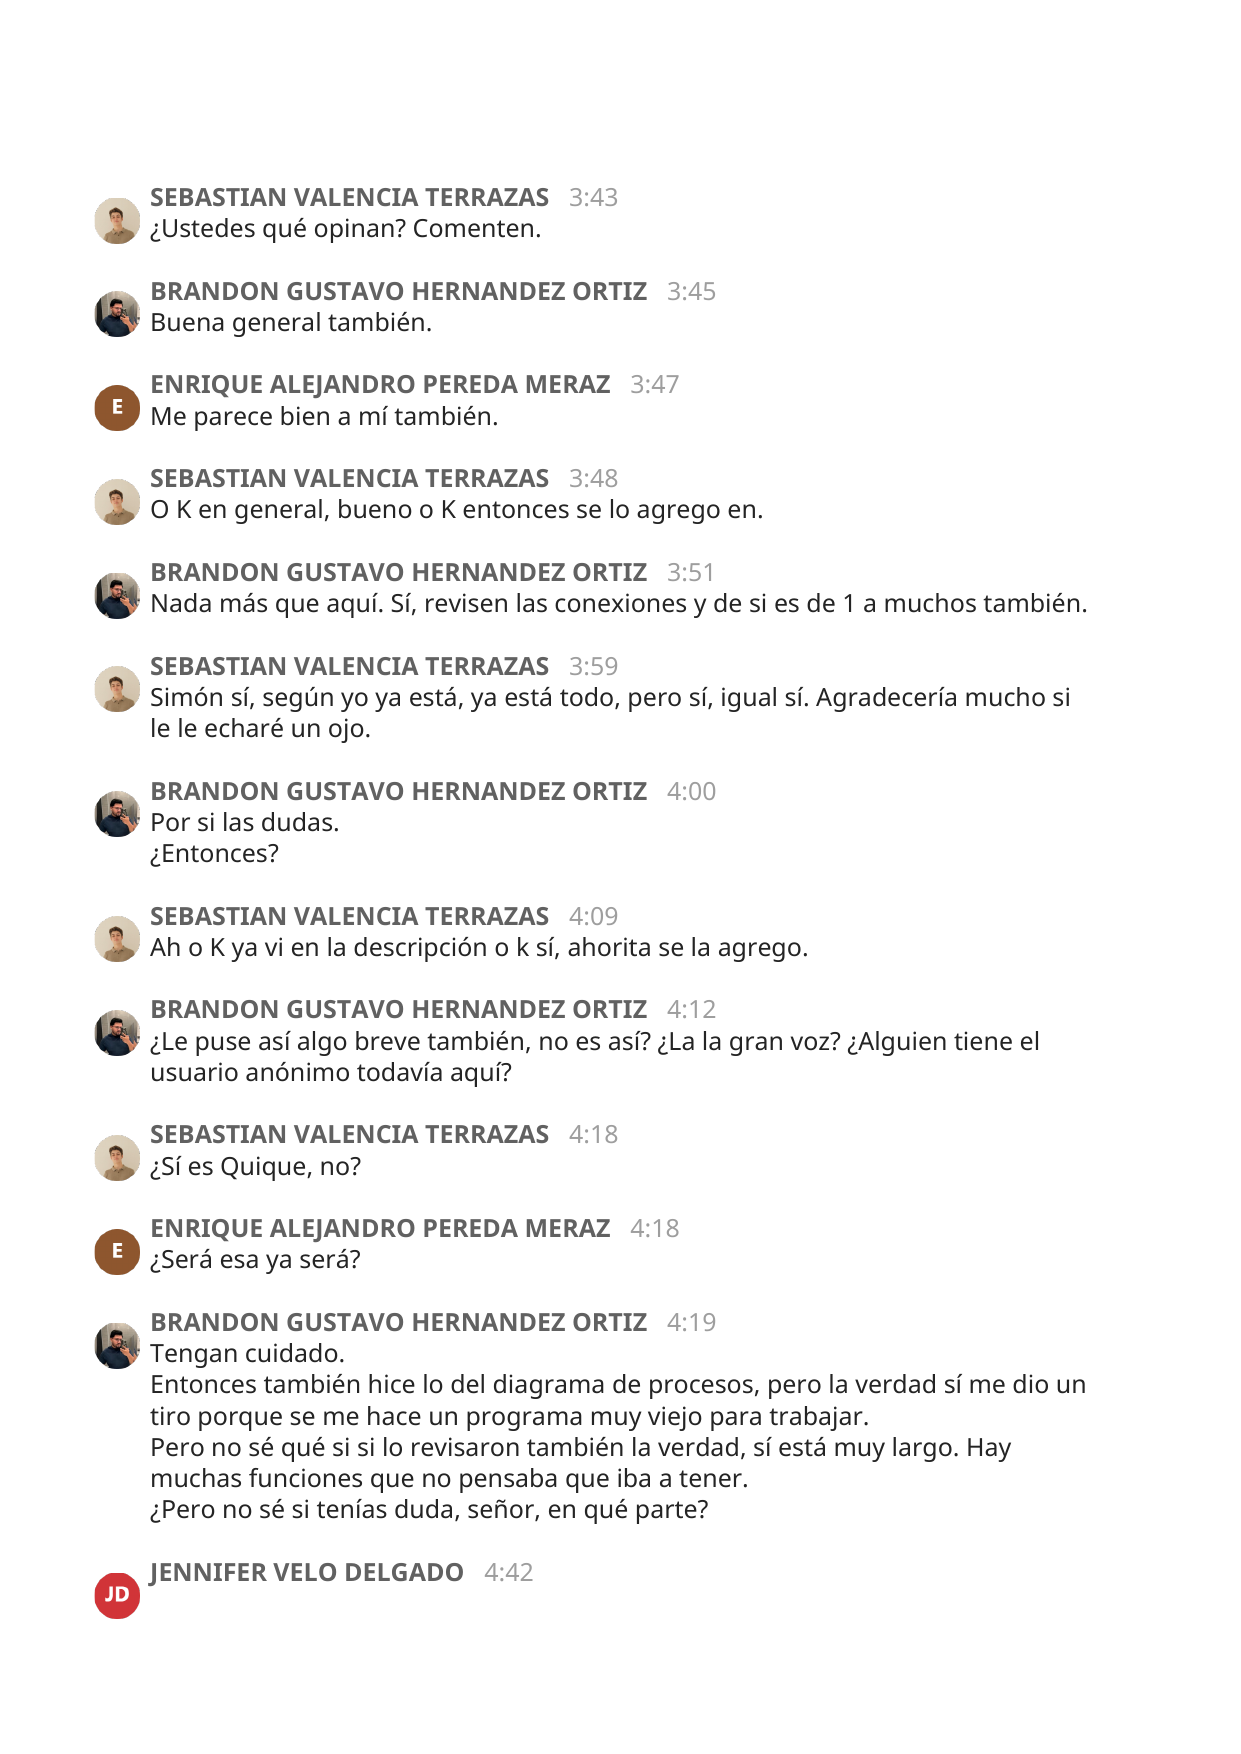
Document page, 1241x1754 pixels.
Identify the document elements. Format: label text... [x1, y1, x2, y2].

picture [94, 198, 140, 244]
text SEBASTIAN VALENCIA TERRAZAS 3:43 ¿Ustedes qué opinan? Comenten. [150, 150, 1090, 244]
picture [94, 385, 140, 431]
picture [94, 1135, 140, 1181]
text ENRIQUE ALEJANDRO PEREDA MERAZ 4:18 ¿Será esa ya será? [150, 1181, 1090, 1275]
text ENRIQUE ALEJANDRO PEREDA MERAZ 3:47 Me parece bien a mí también. [150, 337, 1090, 431]
text BRANDON GUSTAVO HERNANDEZ ORTIZ 3:45 Buena general también. [150, 244, 1090, 337]
text BRANDON GUSTAVO HERNANDEZ ORTIZ 4:12 ¿Le puse así algo breve también, no es así? ¿La la gran voz? ¿Alguien tiene el usuario anónimo todavía aquí? [150, 962, 1090, 1087]
picture [94, 1229, 140, 1275]
picture [94, 916, 140, 962]
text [150, 1525, 1090, 1587]
text SEBASTIAN VALENCIA TERRAZAS 4:18 ¿Sí es Quique, no? [150, 1087, 1090, 1181]
text BRANDON GUSTAVO HERNANDEZ ORTIZ 4:19 Tengan cuidado. Entonces también hice lo del diagrama de procesos, pero la verdad sí me dio un tiro porque se me hace un programa muy viejo para trabajar. Pero no sé qué si si lo revisaron también la verdad, sí está muy largo. Hay muchas funciones que no pensaba que iba a tener. ¿Pero no sé si tenías duda, señor, en qué parte? [150, 1275, 1090, 1525]
picture [94, 791, 140, 837]
text BRANDON GUSTAVO HERNANDEZ ORTIZ 3:51 Nada más que aquí. Sí, revisen las conexiones y de si es de 1 a muchos también. [150, 525, 1090, 619]
text BRANDON GUSTAVO HERNANDEZ ORTIZ 4:00 Por si las dudas. ¿Entonces? [150, 744, 1090, 869]
picture [94, 291, 140, 337]
text SEBASTIAN VALENCIA TERRAZAS 3:59 Simón sí, según yo ya está, ya está todo, pero sí, igual sí. Agradecería mucho si le le echaré un ojo. [150, 619, 1090, 744]
picture [94, 1323, 140, 1369]
picture [94, 666, 140, 712]
picture [94, 1010, 140, 1056]
text SEBASTIAN VALENCIA TERRAZAS 4:09 Ah o K ya vi en la descripción o k sí, ahorita se la agrego. [150, 869, 1090, 962]
picture [94, 479, 140, 525]
picture [94, 1573, 140, 1619]
text SEBASTIAN VALENCIA TERRAZAS 3:48 O K en general, bueno o K entonces se lo agrego en. [150, 431, 1090, 525]
picture [94, 573, 140, 619]
